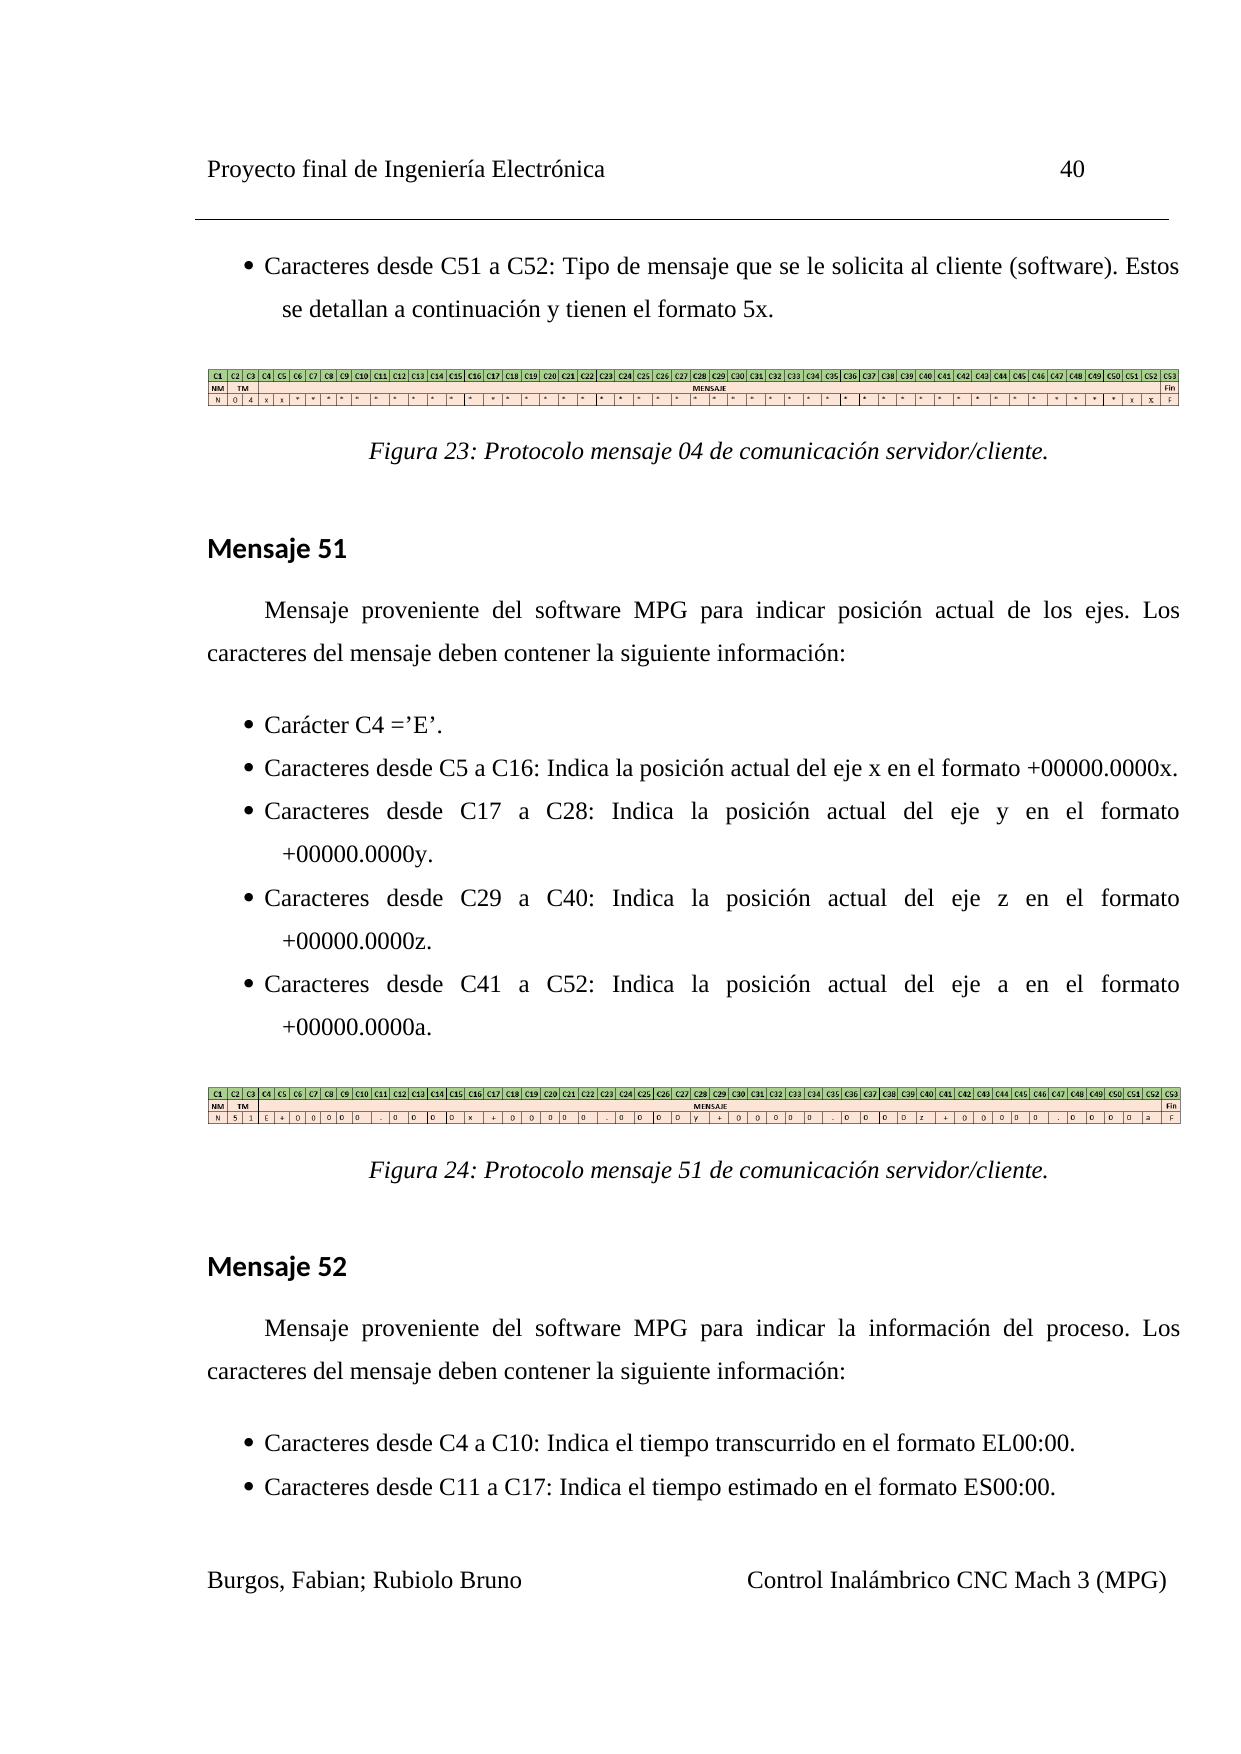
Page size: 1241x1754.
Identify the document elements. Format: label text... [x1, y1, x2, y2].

text Mensaje proveniente del software MPG para indicar la información del proceso. Los caracteres del mensaje deben contener la siguiente información: [207, 1313, 1181, 1385]
list Caracteres desde C5 a C16: Indica la posición actual del eje x en el formato +00000.0000x. [244, 753, 1181, 782]
text Mensaje proveniente del software MPG para indicar posición actual de los ejes. Los caracteres del mensaje deben contener la siguiente información: [207, 595, 1181, 667]
text : Protocolo mensaje 04 de comunicación servidor/cliente. [236, 436, 1181, 465]
text Mensaje 52 [207, 1248, 1181, 1284]
text Mensaje 51 [207, 530, 1181, 566]
list Caracteres desde C17 a C28: Indica la posición actual del eje y en el formato +00000.0000y. [244, 796, 1181, 868]
list Caracteres desde C11 a C17: Indica el tiempo estimado en el formato ES00:00. [244, 1472, 1181, 1500]
list Carácter C4 =’E’. [244, 710, 1181, 739]
list Caracteres desde C41 a C52: Indica la posición actual del eje a en el formato +00000.0000a. [244, 969, 1181, 1041]
list Caracteres desde C51 a C52: Tipo de mensaje que se le solicita al cliente (software). Estos se detallan a continuación y tienen el formato 5x. [244, 251, 1181, 323]
list Caracteres desde C29 a C40: Indica la posición actual del eje z en el formato +00000.0000z. [244, 883, 1181, 954]
list Caracteres desde C4 a C10: Indica el tiempo transcurrido en el formato EL00:00. [244, 1428, 1181, 1457]
text : Protocolo mensaje 51 de comunicación servidor/cliente. [236, 1155, 1181, 1183]
